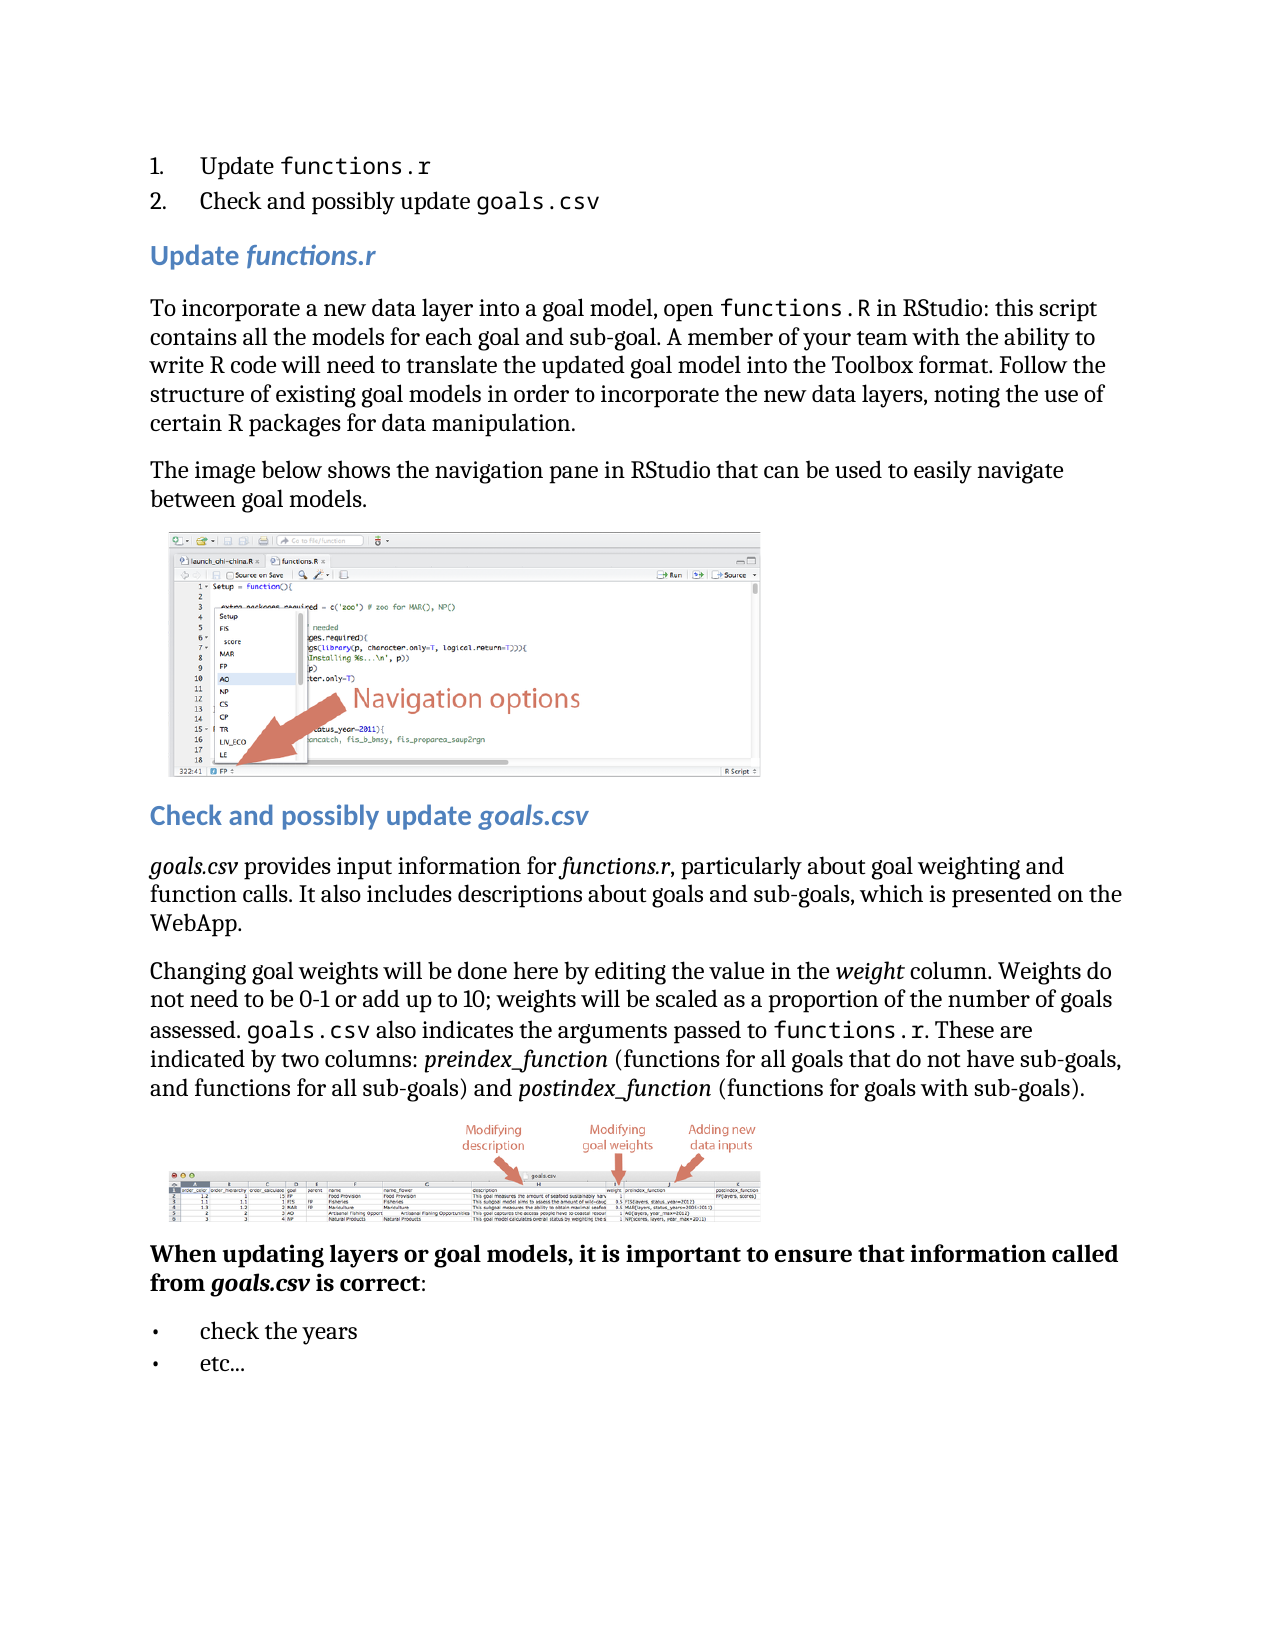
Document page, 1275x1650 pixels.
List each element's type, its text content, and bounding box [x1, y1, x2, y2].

list Check and possibly update goals.csv [150, 185, 1125, 216]
list check the years [150, 1317, 1125, 1345]
text When updating layers or goal models, it is important to ensure that information called from goals.csv is correct: [150, 1240, 1125, 1298]
text goals.csv provides input information for functions.r, particularly about goal weighting and function calls. It also includes descriptions about goals and sub-goals, which is presented on the WebApp. [150, 852, 1125, 938]
text To incorporate a new data layer into a goal model, open functions.R in RStudio: this script contains all the models for each goal and sub-goal. A member of your team with the ability to write R code will need to translate the updated goal model into the Toolbox format. Follow the structure of existing goal models in order to incorporate the new data layers, noting the use of certain R packages for data manipulation. [150, 291, 1125, 438]
subtitle Update functions.r [150, 237, 1125, 273]
subtitle Check and possibly update goals.csv [150, 797, 1125, 833]
text The image below shows the navigation pane in RStudio that can be used to easily navigate between goal models. [150, 456, 1125, 514]
list Update functions.r [150, 150, 1125, 181]
list etc... [150, 1349, 1125, 1378]
picture [168, 532, 761, 777]
picture [168, 1121, 761, 1222]
text Changing goal weights will be done here by editing the value in the weight column. Weights do not need to be 0-1 or add up to 10; weights will be scaled as a proportion of the number of goals assessed. goals.csv also indicates the arguments passed to functions.r. These are indicated by two columns: preindex_function (functions for all goals that do not have sub-goals, and functions for all sub-goals) and postindex_function (functions for goals with sub-goals). [150, 957, 1125, 1103]
